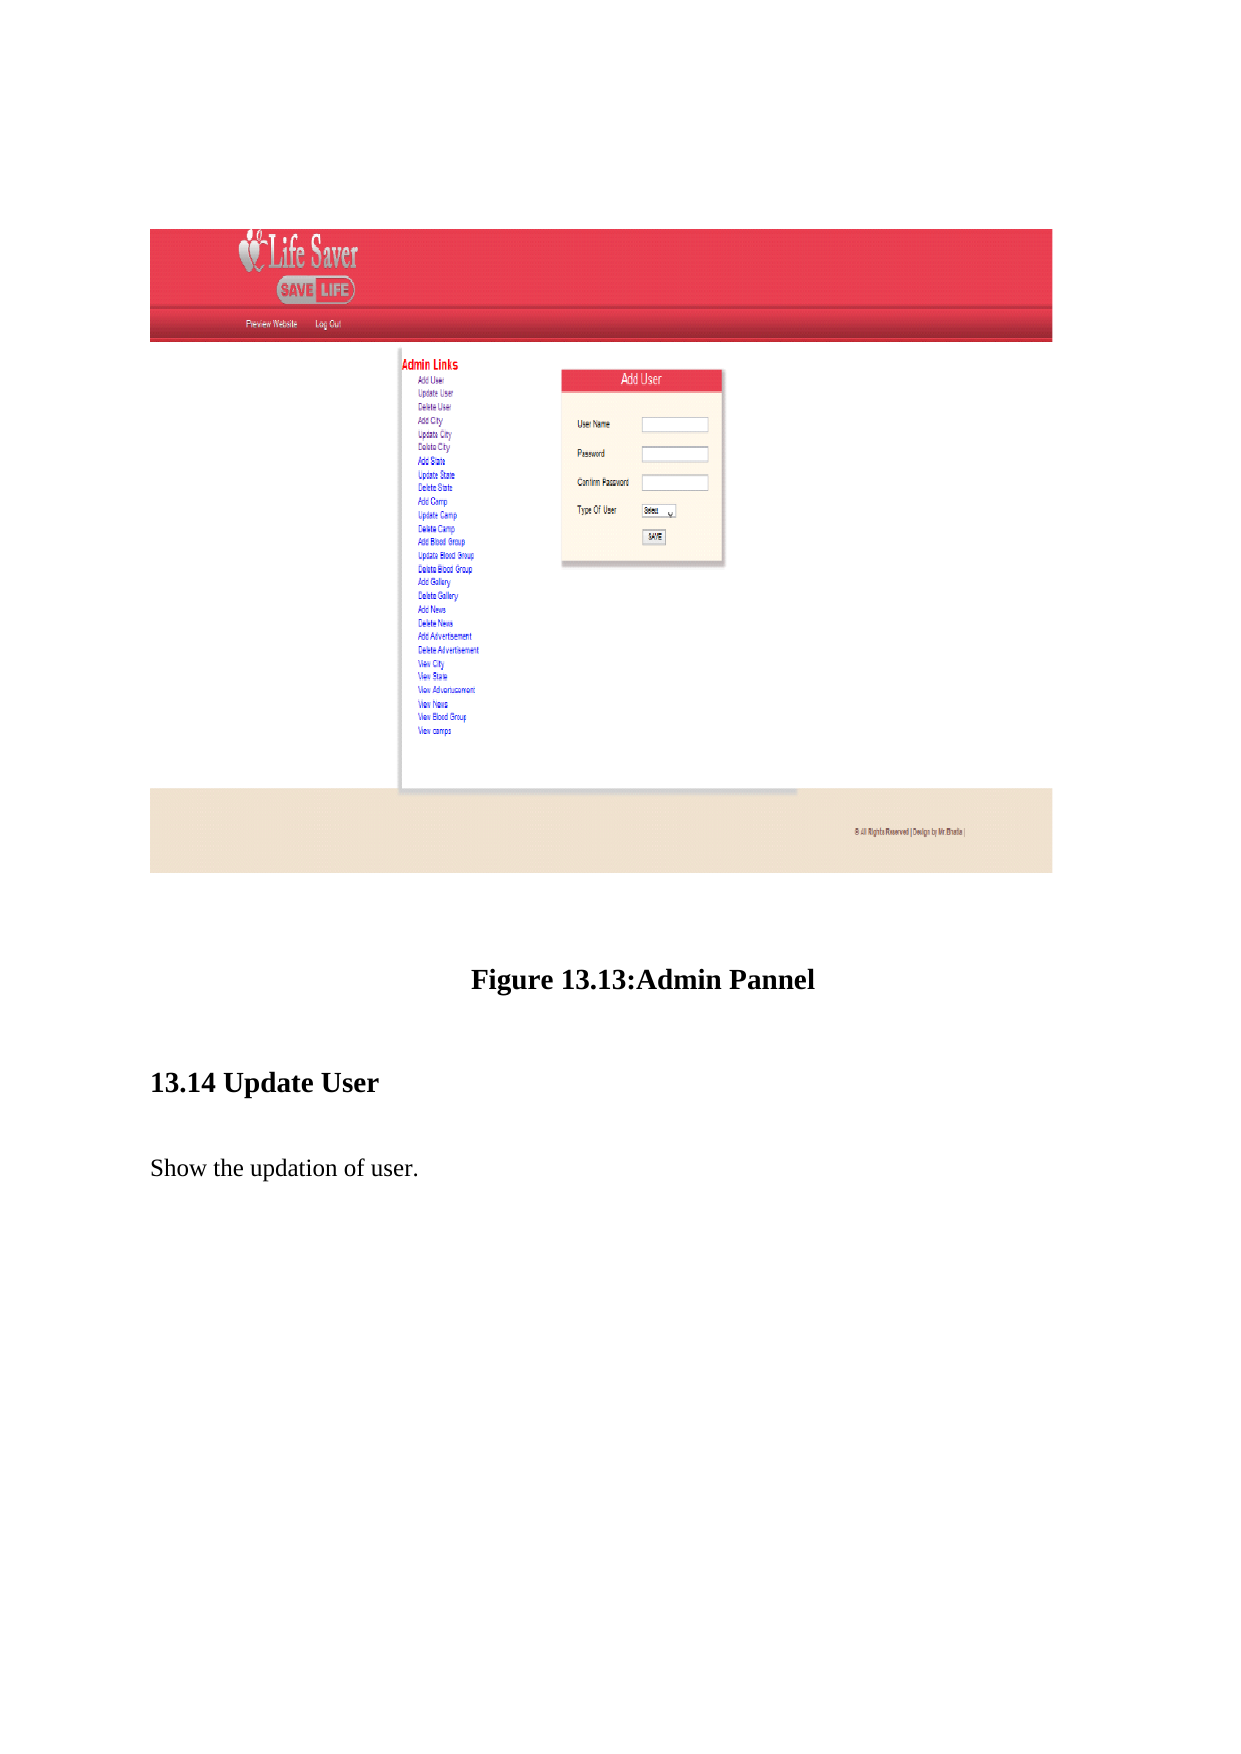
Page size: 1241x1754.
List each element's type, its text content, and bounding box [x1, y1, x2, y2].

text 13.14 Update User [150, 1049, 1090, 1114]
text Figure 13.13:Admin Pannel [150, 946, 1090, 1011]
text Show the updation of user. [150, 1152, 1090, 1184]
